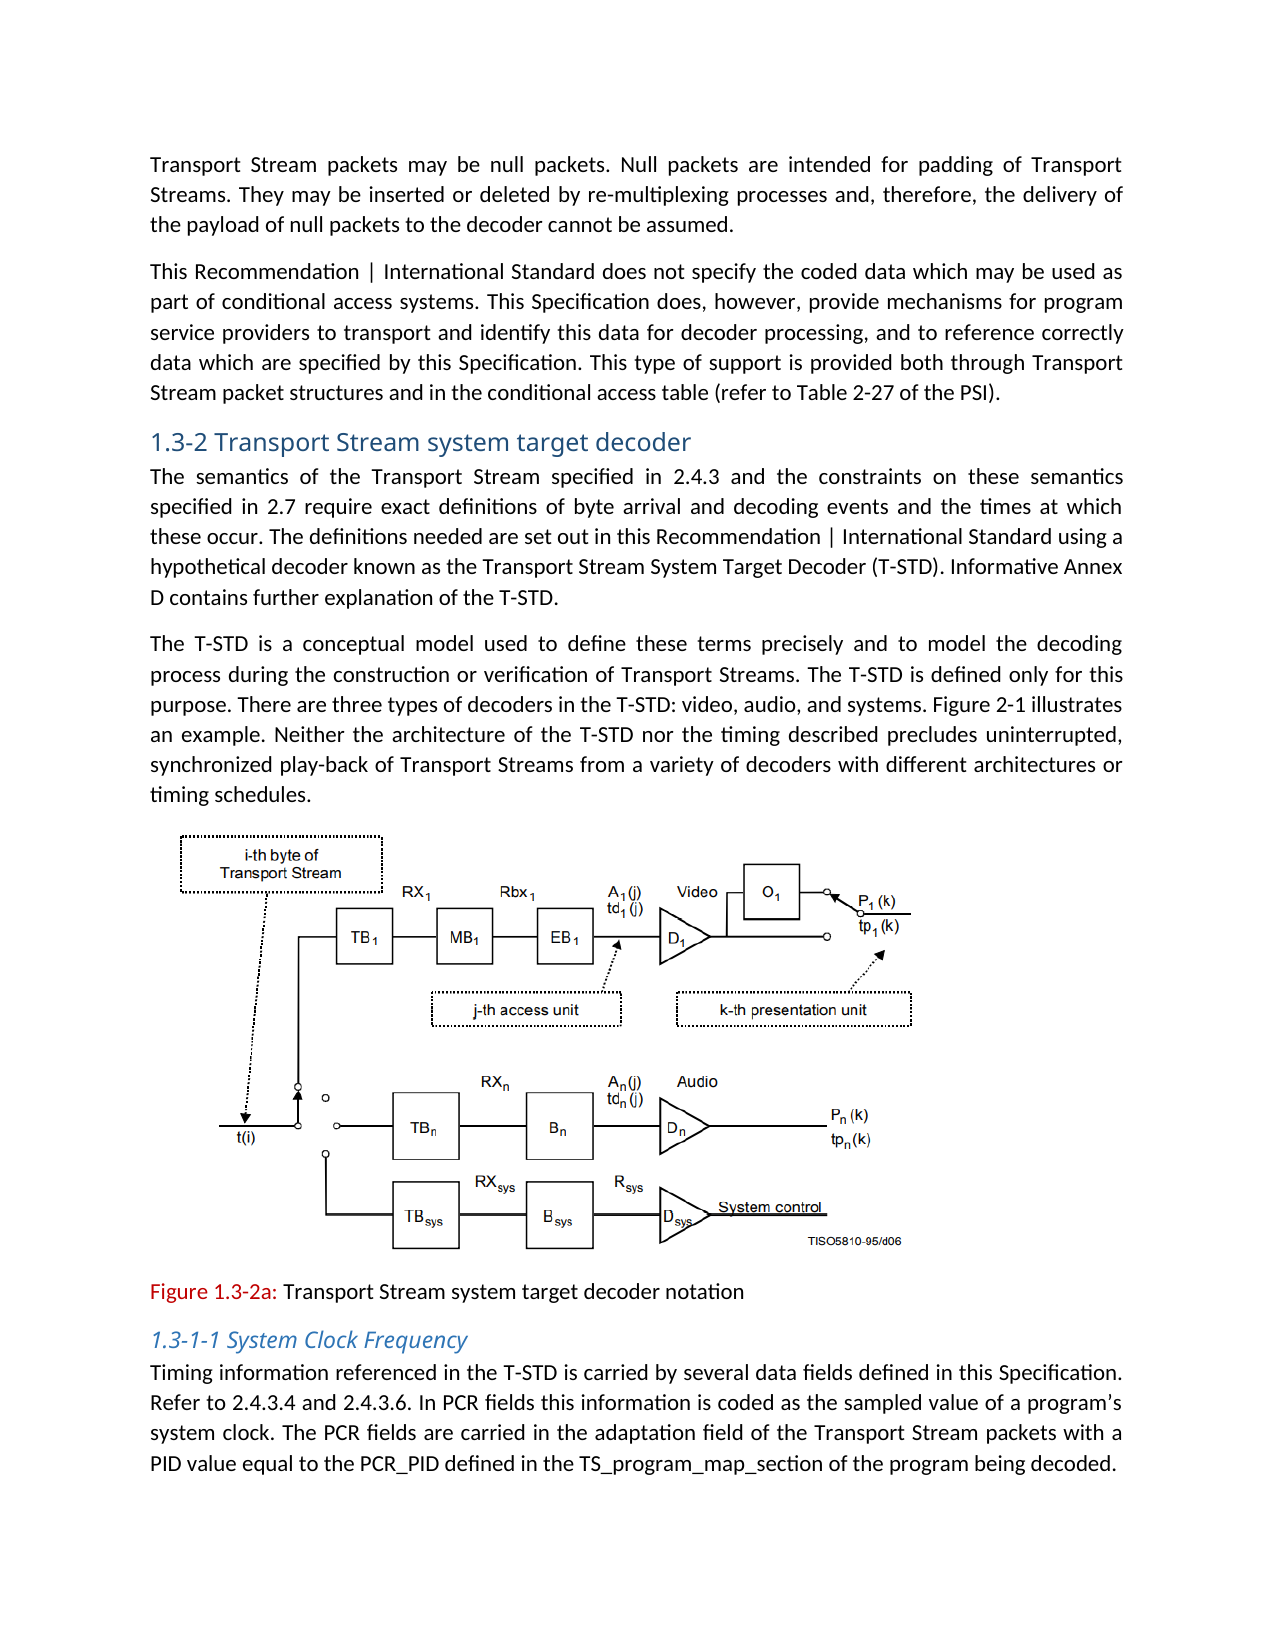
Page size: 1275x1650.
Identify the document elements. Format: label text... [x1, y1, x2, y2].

text Timing information referenced in the T-STD is carried by several data fields defined in this Specification. Refer to 2.4.3.4 and 2.4.3.6. In PCR fields this information is coded as the sampled value of a program’s system clock. The PCR fields are carried in the adaptation field of the Transport Stream packets with a PID value equal to the PCR_PID defined in the TS_program_map_section of the program being decoded. [150, 1358, 1125, 1477]
text The T-STD is a conceptual model used to define these terms precisely and to model the decoding process during the construction or verification of Transport Streams. The T-STD is defined only for this purpose. There are three types of decoders in the T-STD: video, audio, and systems. Figure 2-1 illustrates an example. Neither the architecture of the T-STD nor the timing described precludes uninterrupted, synchronized play-back of Transport Streams from a variety of decoders with different architectures or timing schedules. [150, 629, 1125, 808]
subtitle 1.3-1-1 System Clock Frequency [150, 1324, 1125, 1356]
text Figure 1.3-2a: Transport Stream system target decoder notation [150, 1277, 1125, 1306]
subtitle 1.3-2 Transport Stream system target decoder [150, 425, 1125, 459]
text The semantics of the Transport Stream specified in 2.4.3 and the constraints on these semantics specified in 2.7 require exact definitions of byte arrival and decoding events and the times at which these occur. The definitions needed are set out in this Recommendation | International Standard using a hypothetical decoder known as the Transport Stream System Target Decoder (T-STD). Informative Annex D contains further explanation of the T-STD. [150, 462, 1125, 611]
text Transport Stream packets may be null packets. Null packets are intended for padding of Transport Streams. They may be inserted or deleted by re-multiplexing processes and, therefore, the delivery of the payload of null packets to the decoder cannot be assumed. [150, 150, 1125, 238]
text This Recommendation | International Standard does not specify the coded data which may be used as part of conditional access systems. This Specification does, however, provide mechanisms for program service providers to transport and identify this data for decoder processing, and to reference correctly data which are specified by this Specification. This type of support is provided both through Transport Stream packet structures and in the conditional access table (refer to Table 2-27 of the PSI). [150, 257, 1125, 406]
